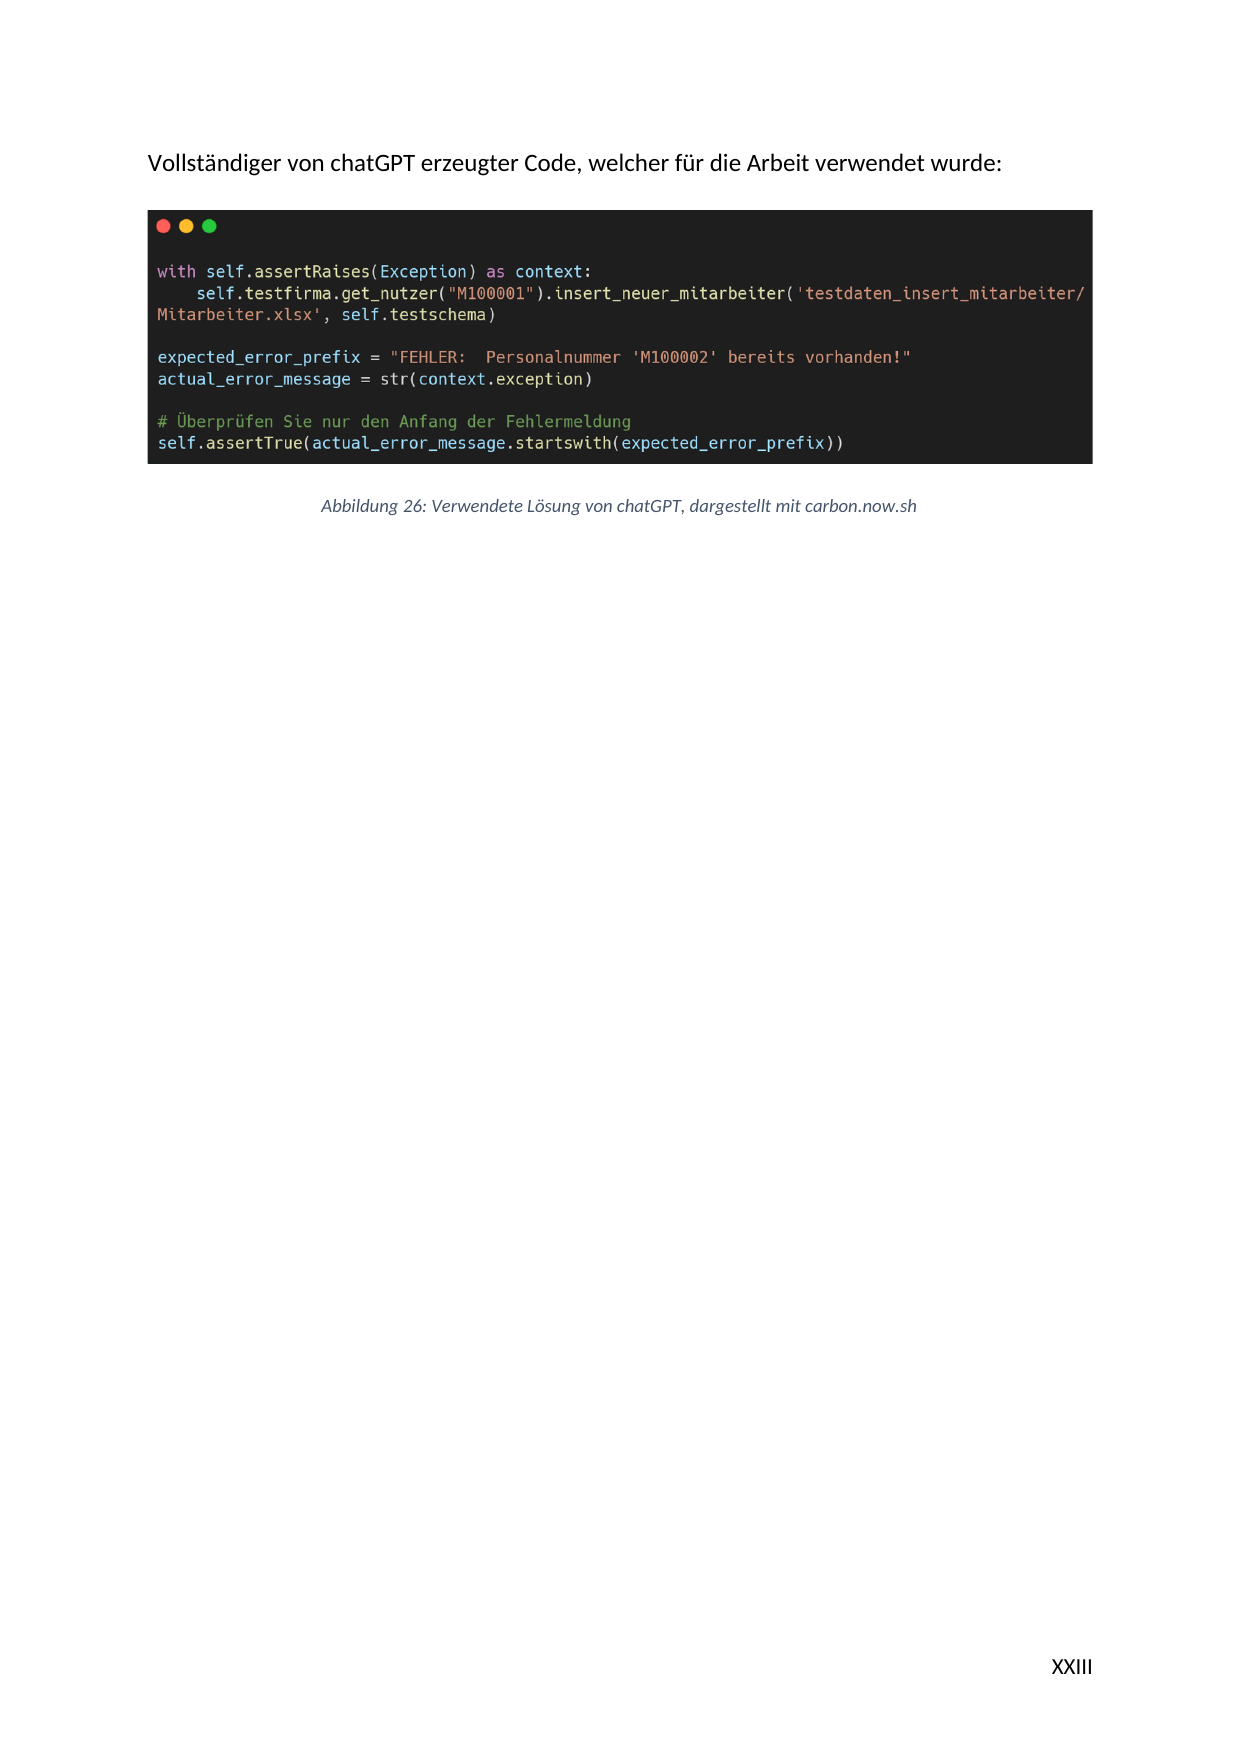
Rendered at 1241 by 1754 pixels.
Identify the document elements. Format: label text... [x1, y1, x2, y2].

picture [147, 210, 1093, 464]
text Abbildung 26: Verwendete Lösung von chatGPT, dargestellt mit carbon.now.sh [148, 494, 1093, 517]
text Vollständiger von chatGPT erzeugter Code, welcher für die Arbeit verwendet wurde: [148, 148, 1093, 178]
